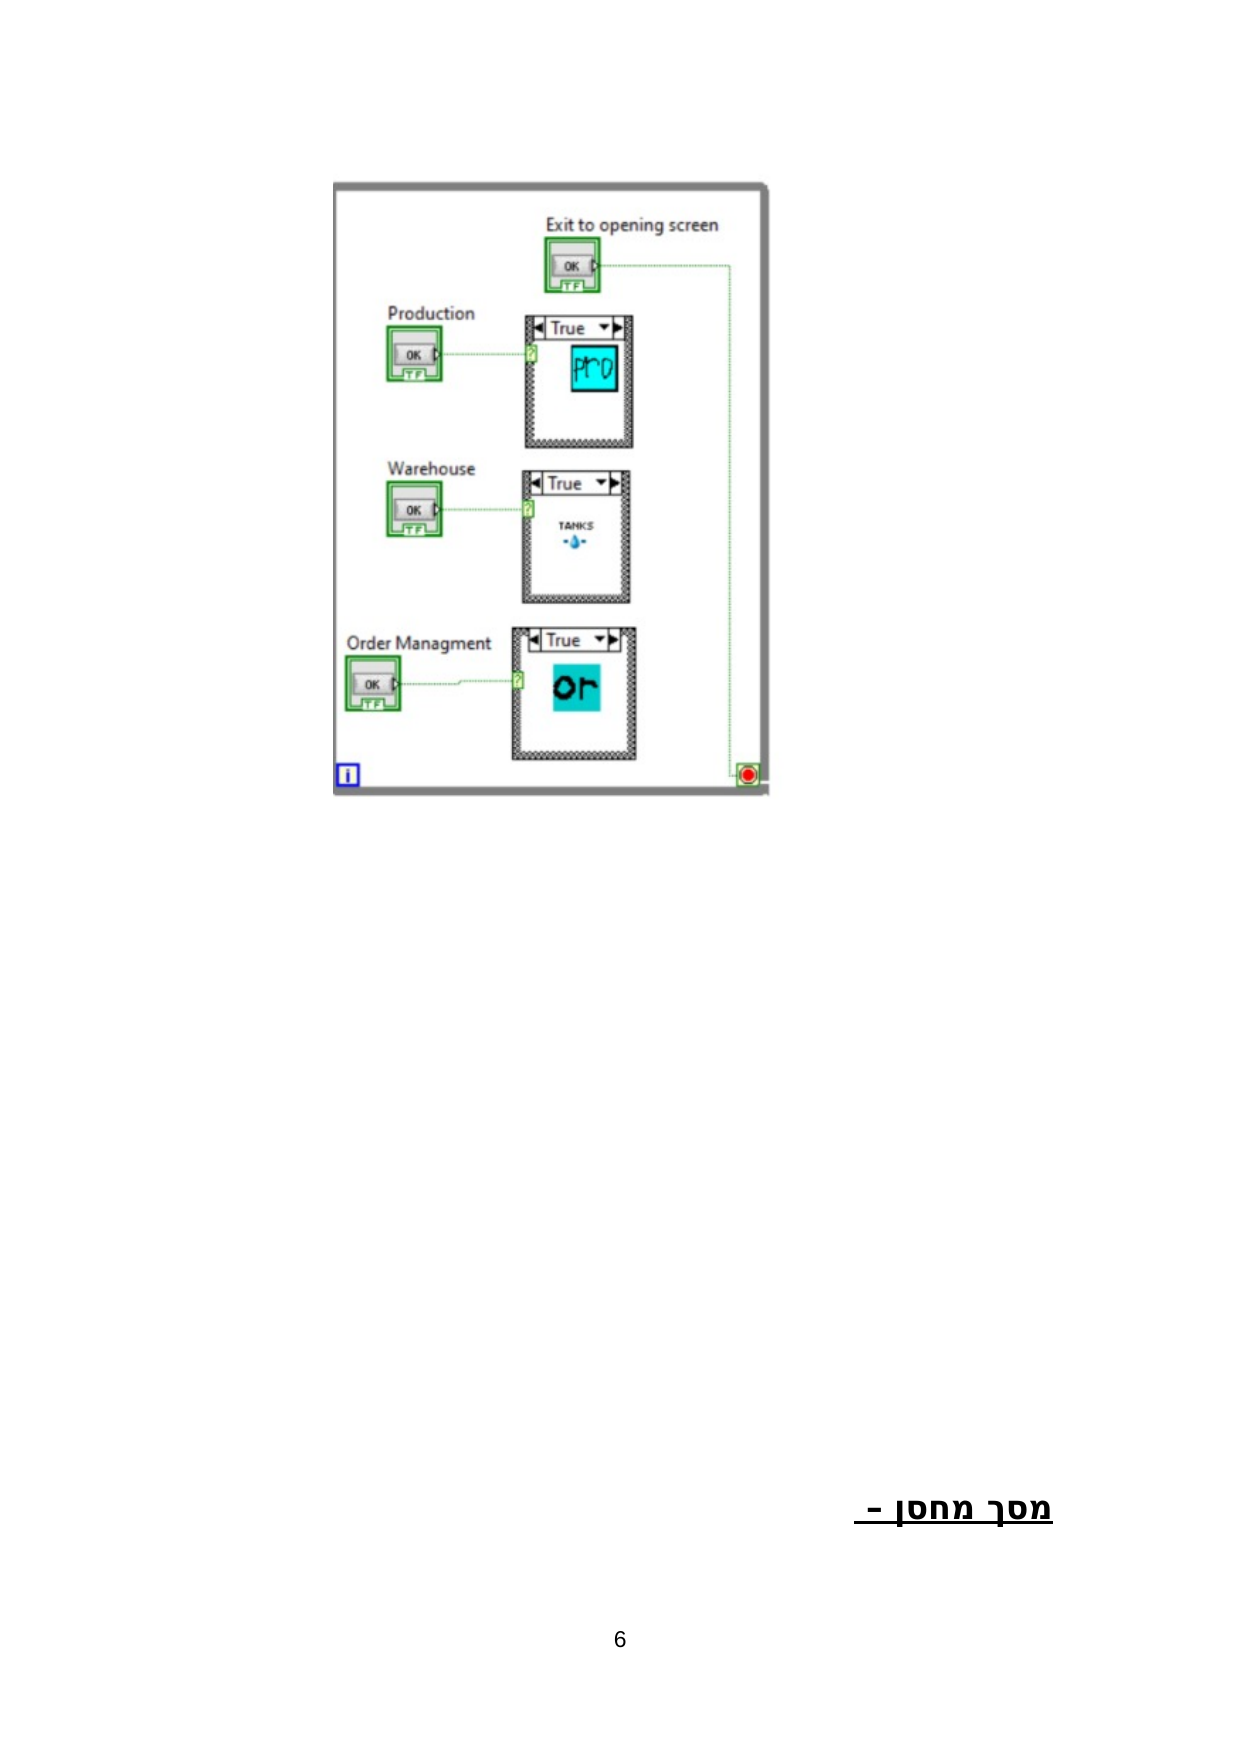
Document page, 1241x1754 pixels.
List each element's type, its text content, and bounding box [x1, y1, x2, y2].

text מסך מחסן – [187, 1488, 1053, 1527]
picture [333, 170, 784, 806]
